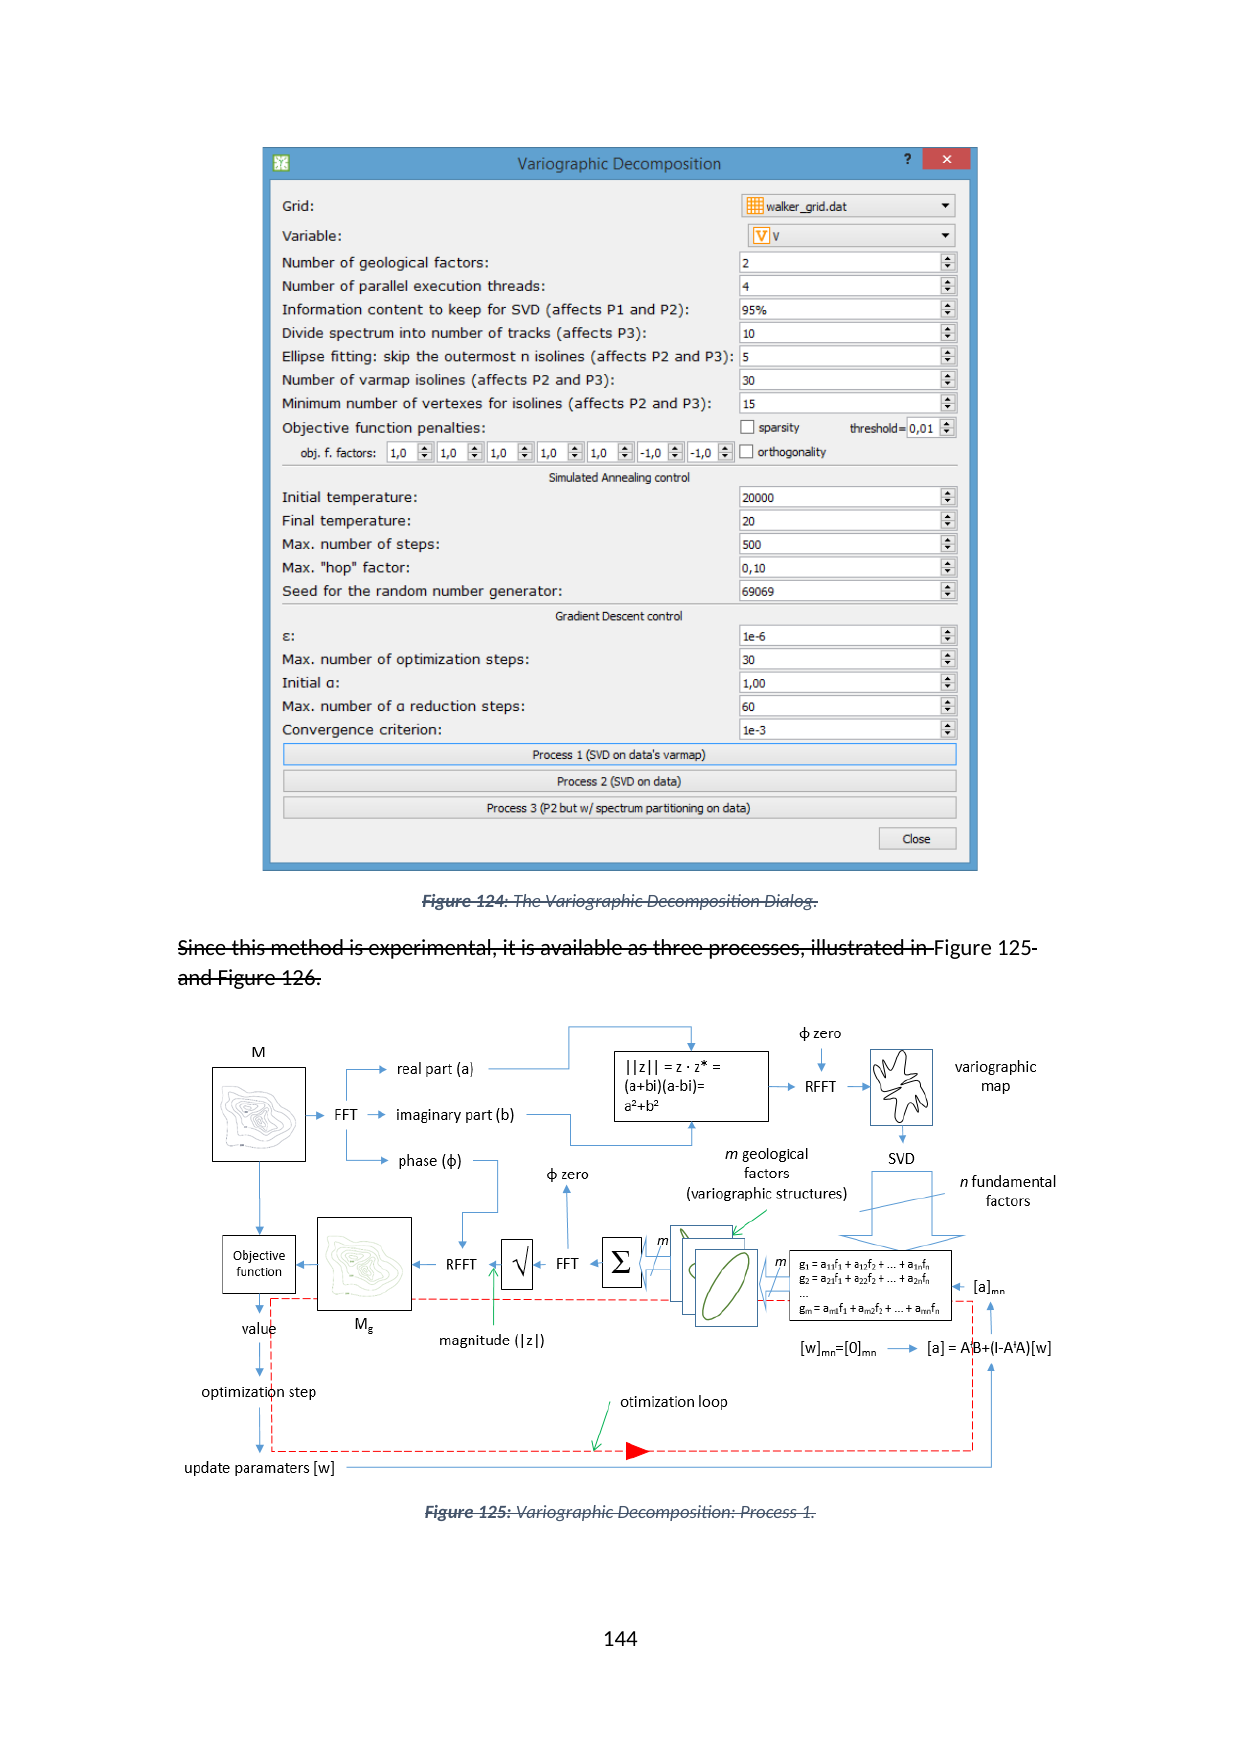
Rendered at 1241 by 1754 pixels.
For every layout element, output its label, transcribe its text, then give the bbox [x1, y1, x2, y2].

picture [262, 147, 978, 871]
picture [177, 1010, 1062, 1482]
